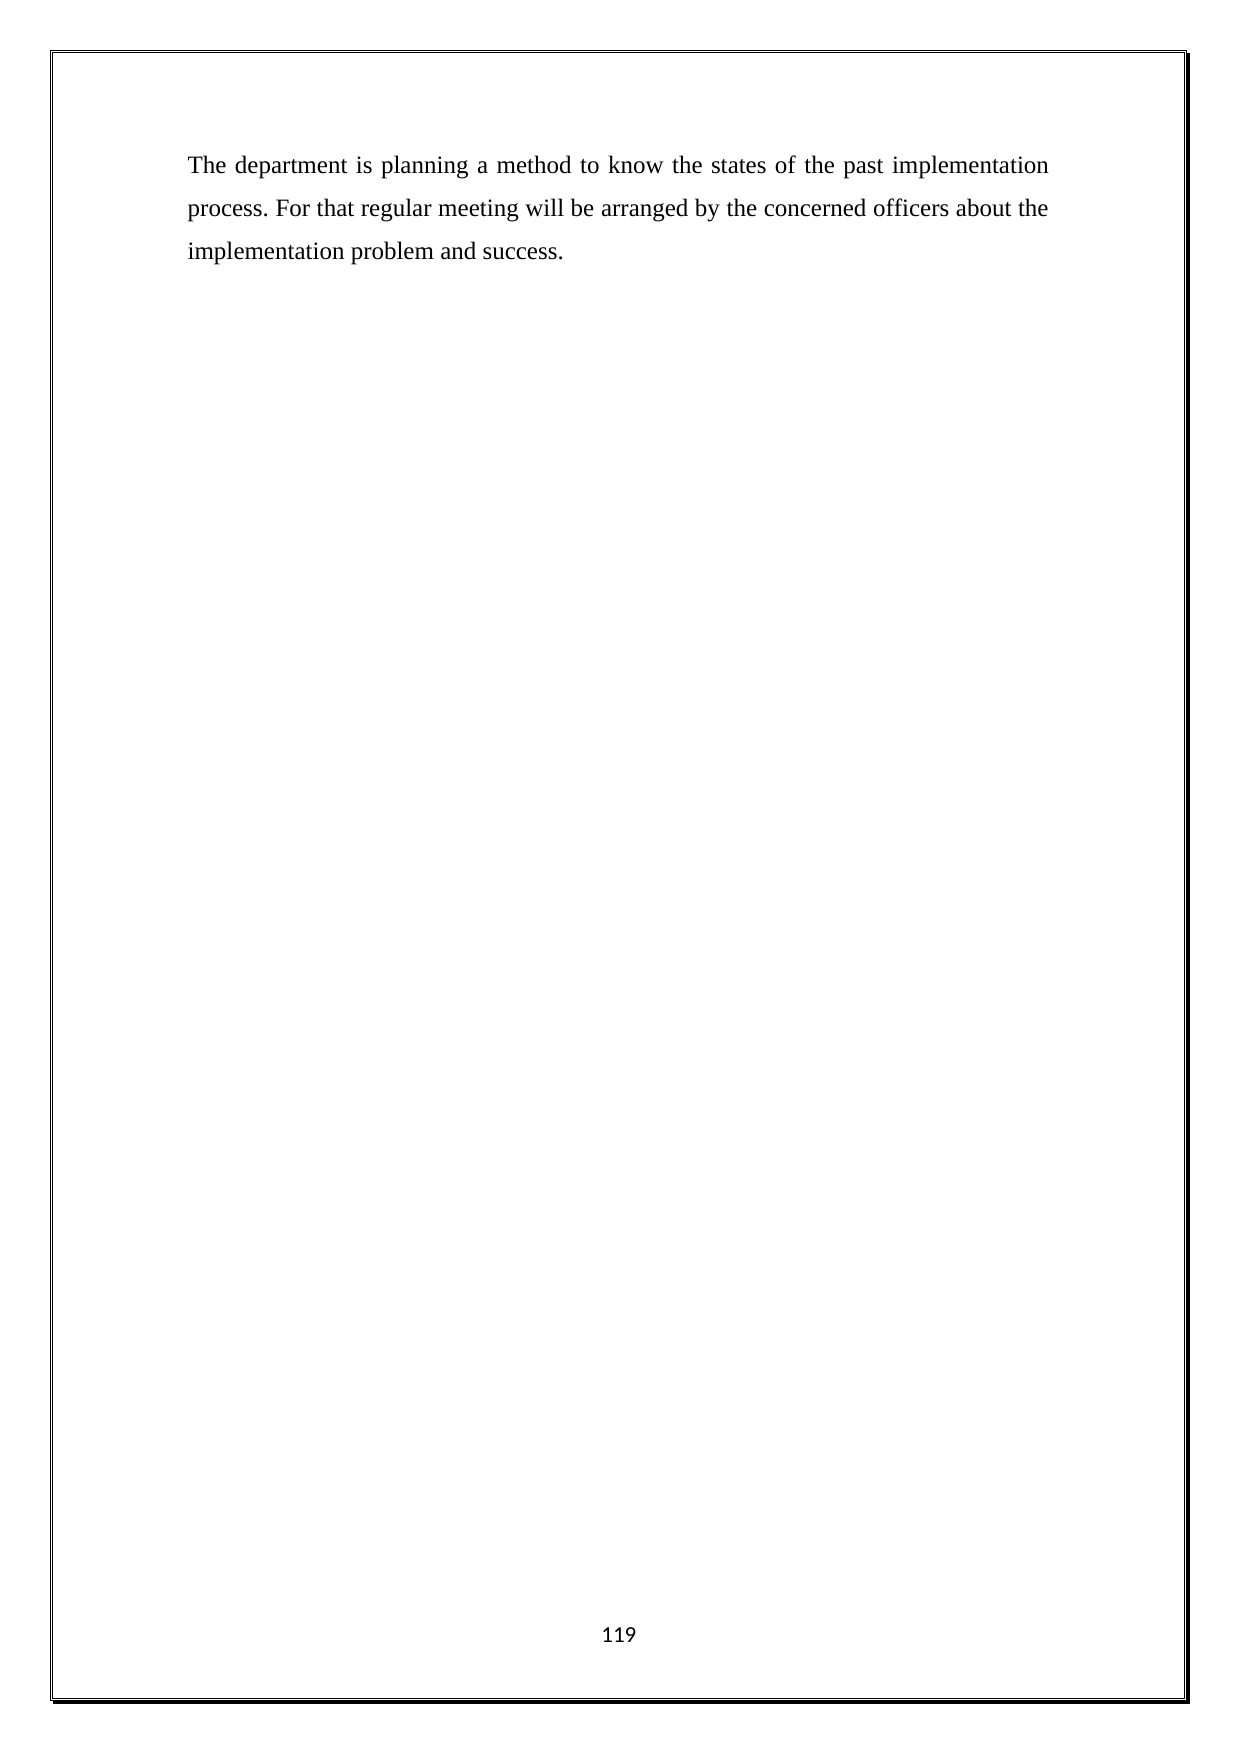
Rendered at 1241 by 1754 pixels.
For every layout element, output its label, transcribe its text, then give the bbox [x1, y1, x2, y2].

text The department is planning a method to know the states of the past implementation process. For that regular meeting will be arranged by the concerned officers about the implementation problem and success. [187, 150, 1049, 265]
